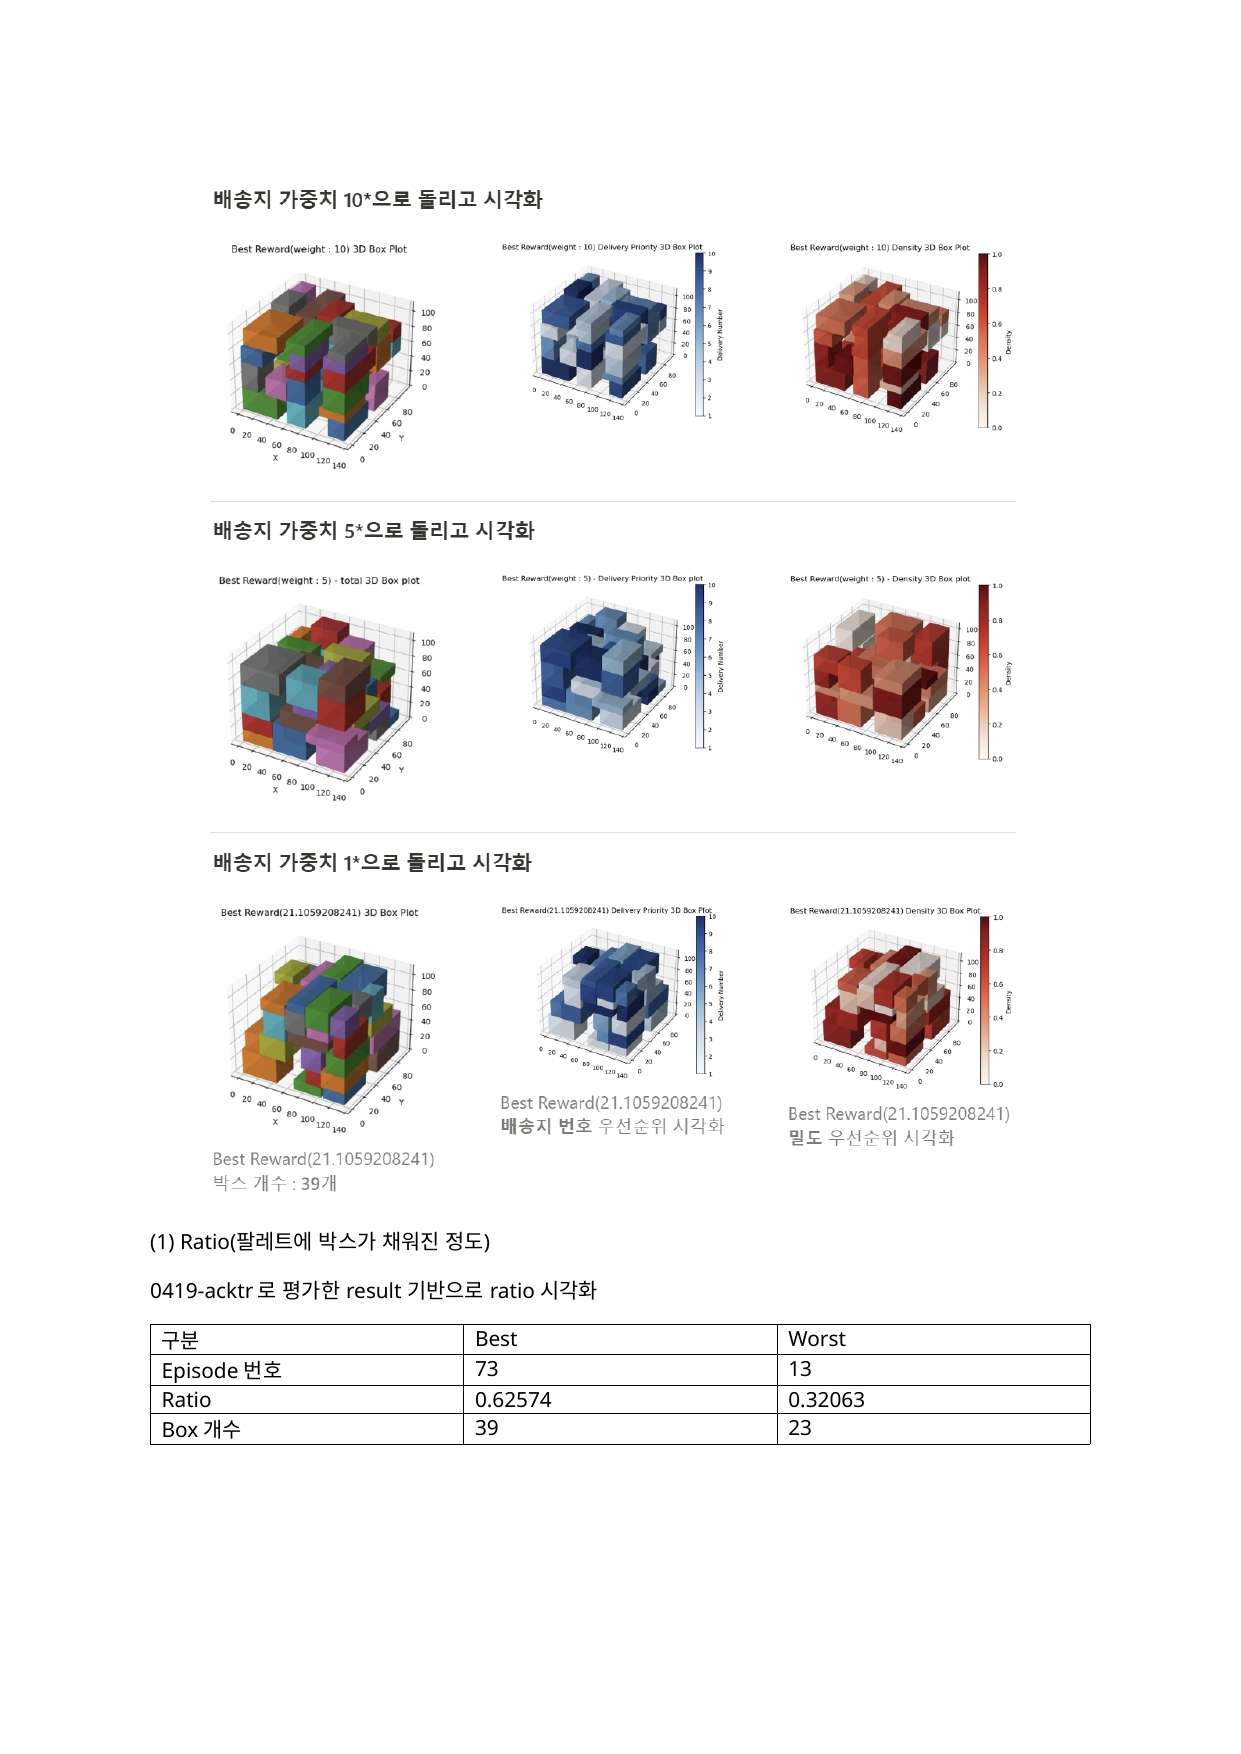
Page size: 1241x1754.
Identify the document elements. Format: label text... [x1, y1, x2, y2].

table_header 구분 [151, 1325, 463, 1354]
table_cell Episode 번호 [151, 1355, 463, 1384]
table_cell 73 [464, 1355, 777, 1384]
table_cell 23 [778, 1414, 1090, 1444]
picture [197, 177, 1043, 1206]
text 0419-acktr로 평가한 result 기반으로 ratio 시각화 [150, 1274, 1090, 1304]
table_cell Ratio [151, 1386, 463, 1413]
table_cell 39 [464, 1414, 777, 1444]
table_cell 13 [778, 1355, 1090, 1384]
table_header Worst [778, 1325, 1090, 1354]
table_header Best [464, 1325, 777, 1354]
table_cell 0.62574 [464, 1386, 777, 1413]
text (1) Ratio(팔레트에 박스가 채워진 정도) [150, 1225, 1090, 1255]
table_cell Box 개수 [151, 1414, 463, 1444]
table_cell 0.32063 [778, 1386, 1090, 1413]
